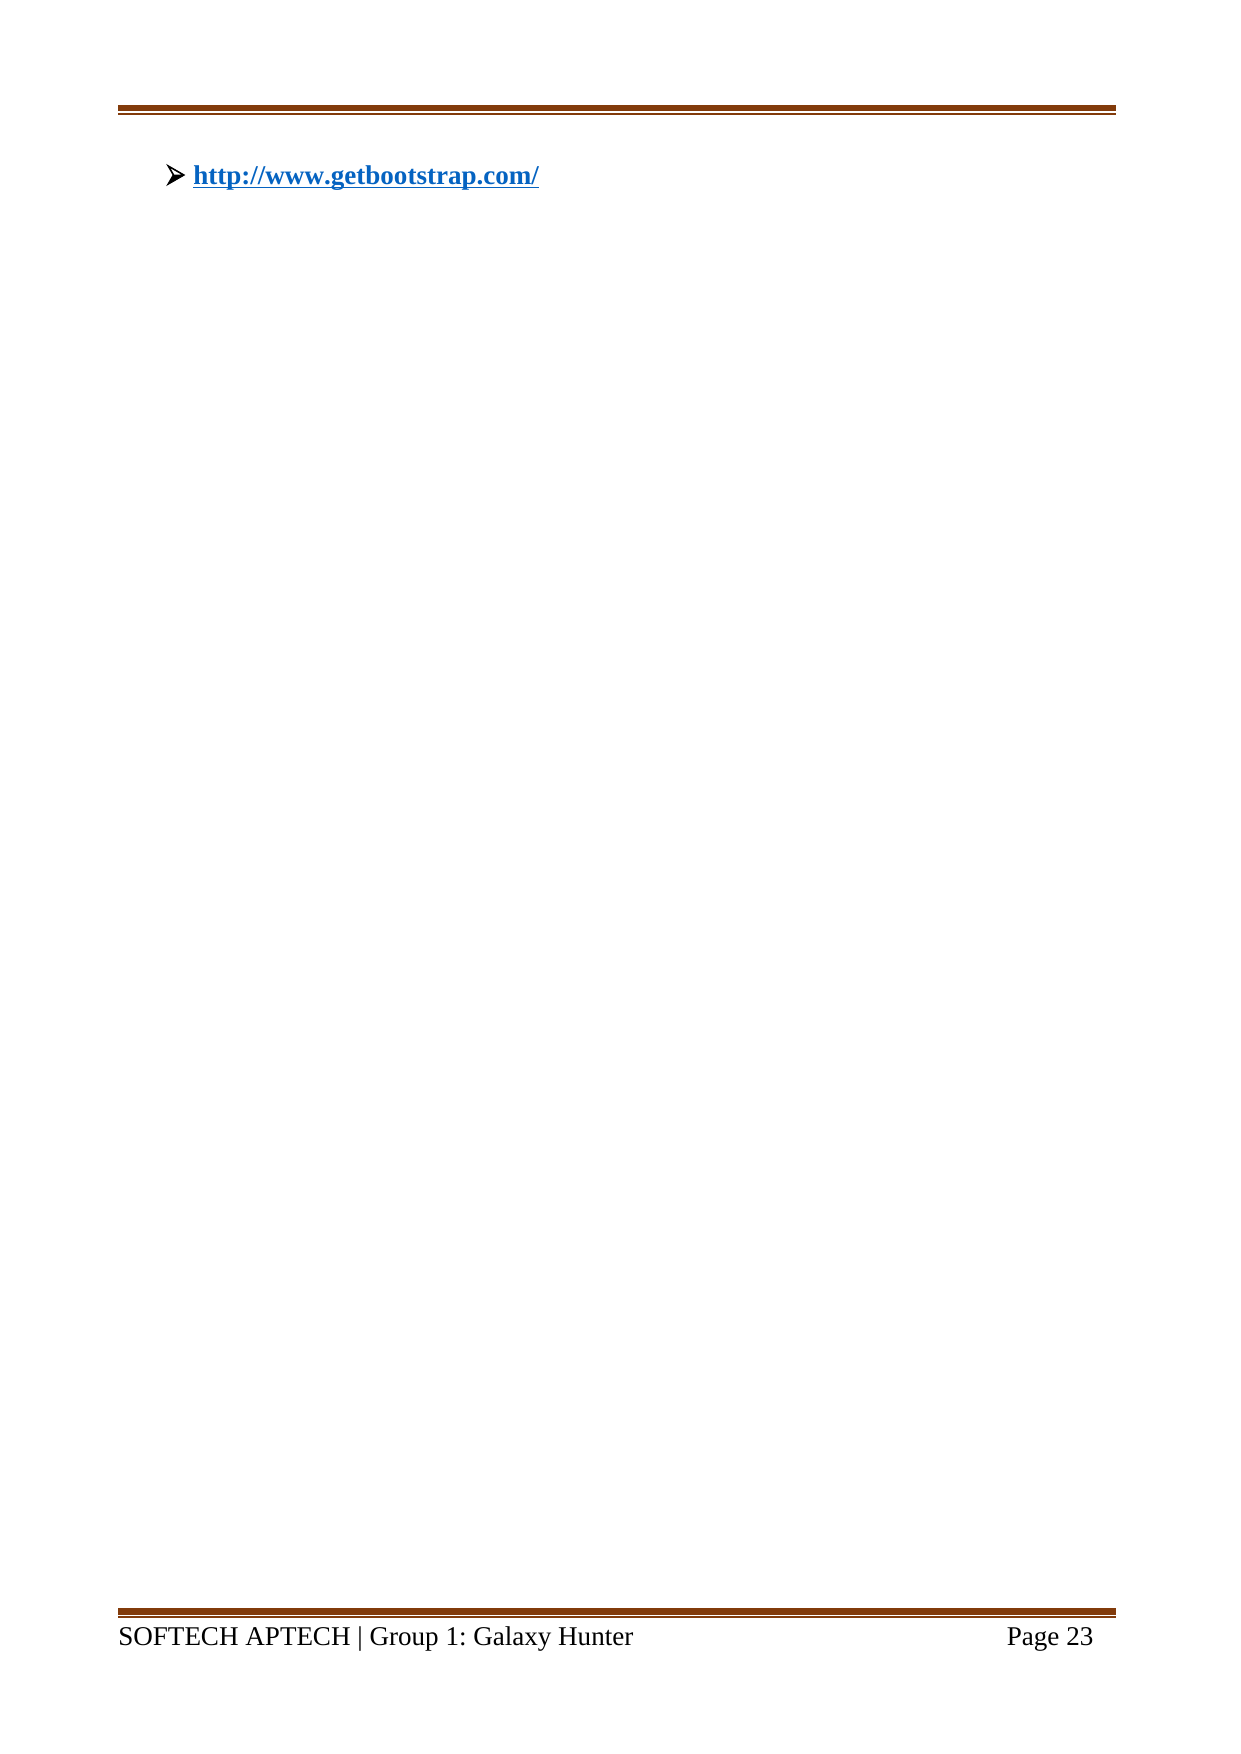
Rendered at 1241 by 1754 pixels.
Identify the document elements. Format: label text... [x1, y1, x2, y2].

list http://www.getbootstrap.com/VII. GUI OF WEBSITE [118, 159, 1116, 191]
